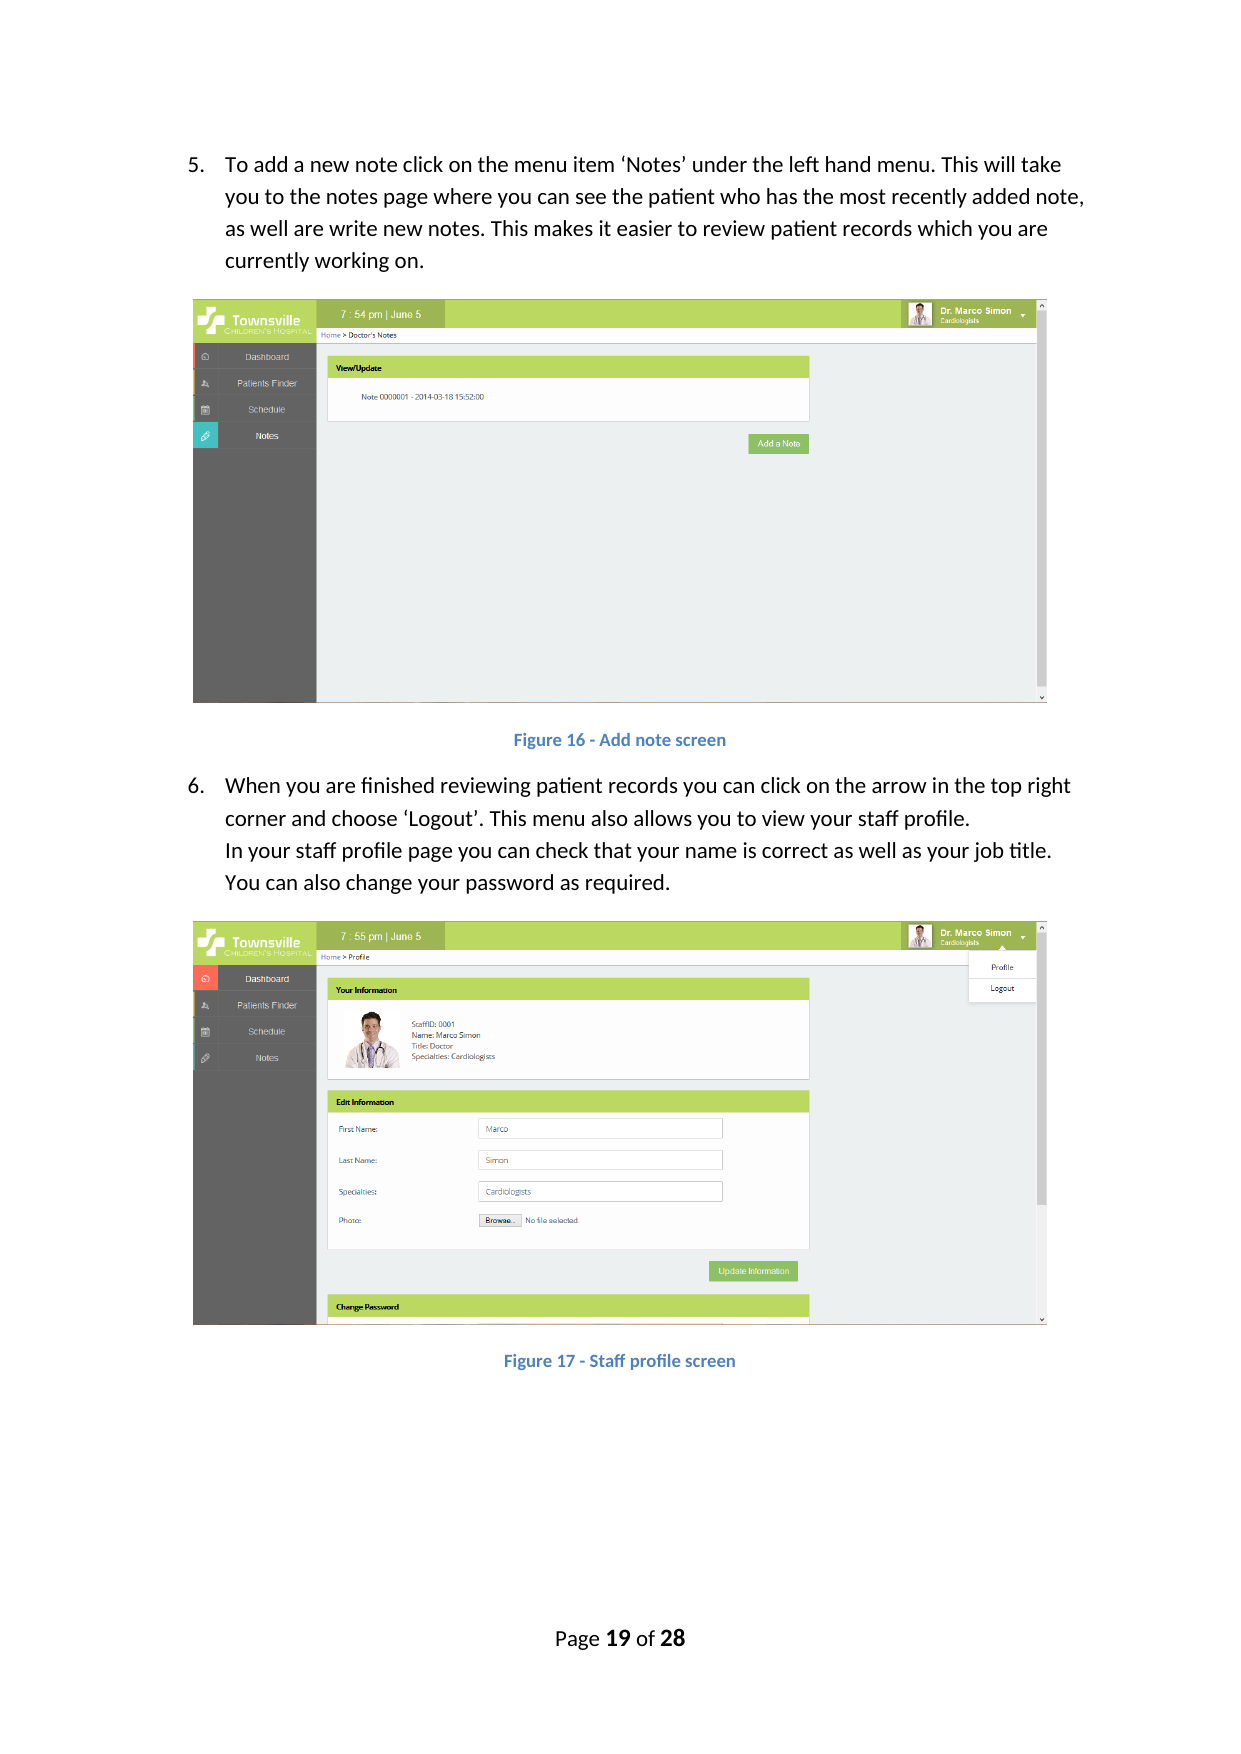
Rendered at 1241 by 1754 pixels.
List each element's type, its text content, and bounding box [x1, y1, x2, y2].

text Figure 16 - Add note screen [150, 728, 1090, 751]
picture [193, 921, 1047, 1325]
picture [193, 299, 1047, 703]
text Figure 17 - Staff profile screen [150, 1349, 1090, 1372]
list To add a new note click on the menu item ‘Notes’ under the left hand menu. This will take you to the notes page where you can see the patient who has the most recently added note, as well are write new notes. This makes it easier to review patient records which you are currently working on. [187, 150, 1090, 274]
list When you are finished reviewing patient records you can click on the arrow in the top right corner and choose ‘Logout’. This menu also allows you to view your staff profile. In your staff profile page you can check that your name is correct as well as your job title. You can also change your password as required. [187, 772, 1090, 896]
